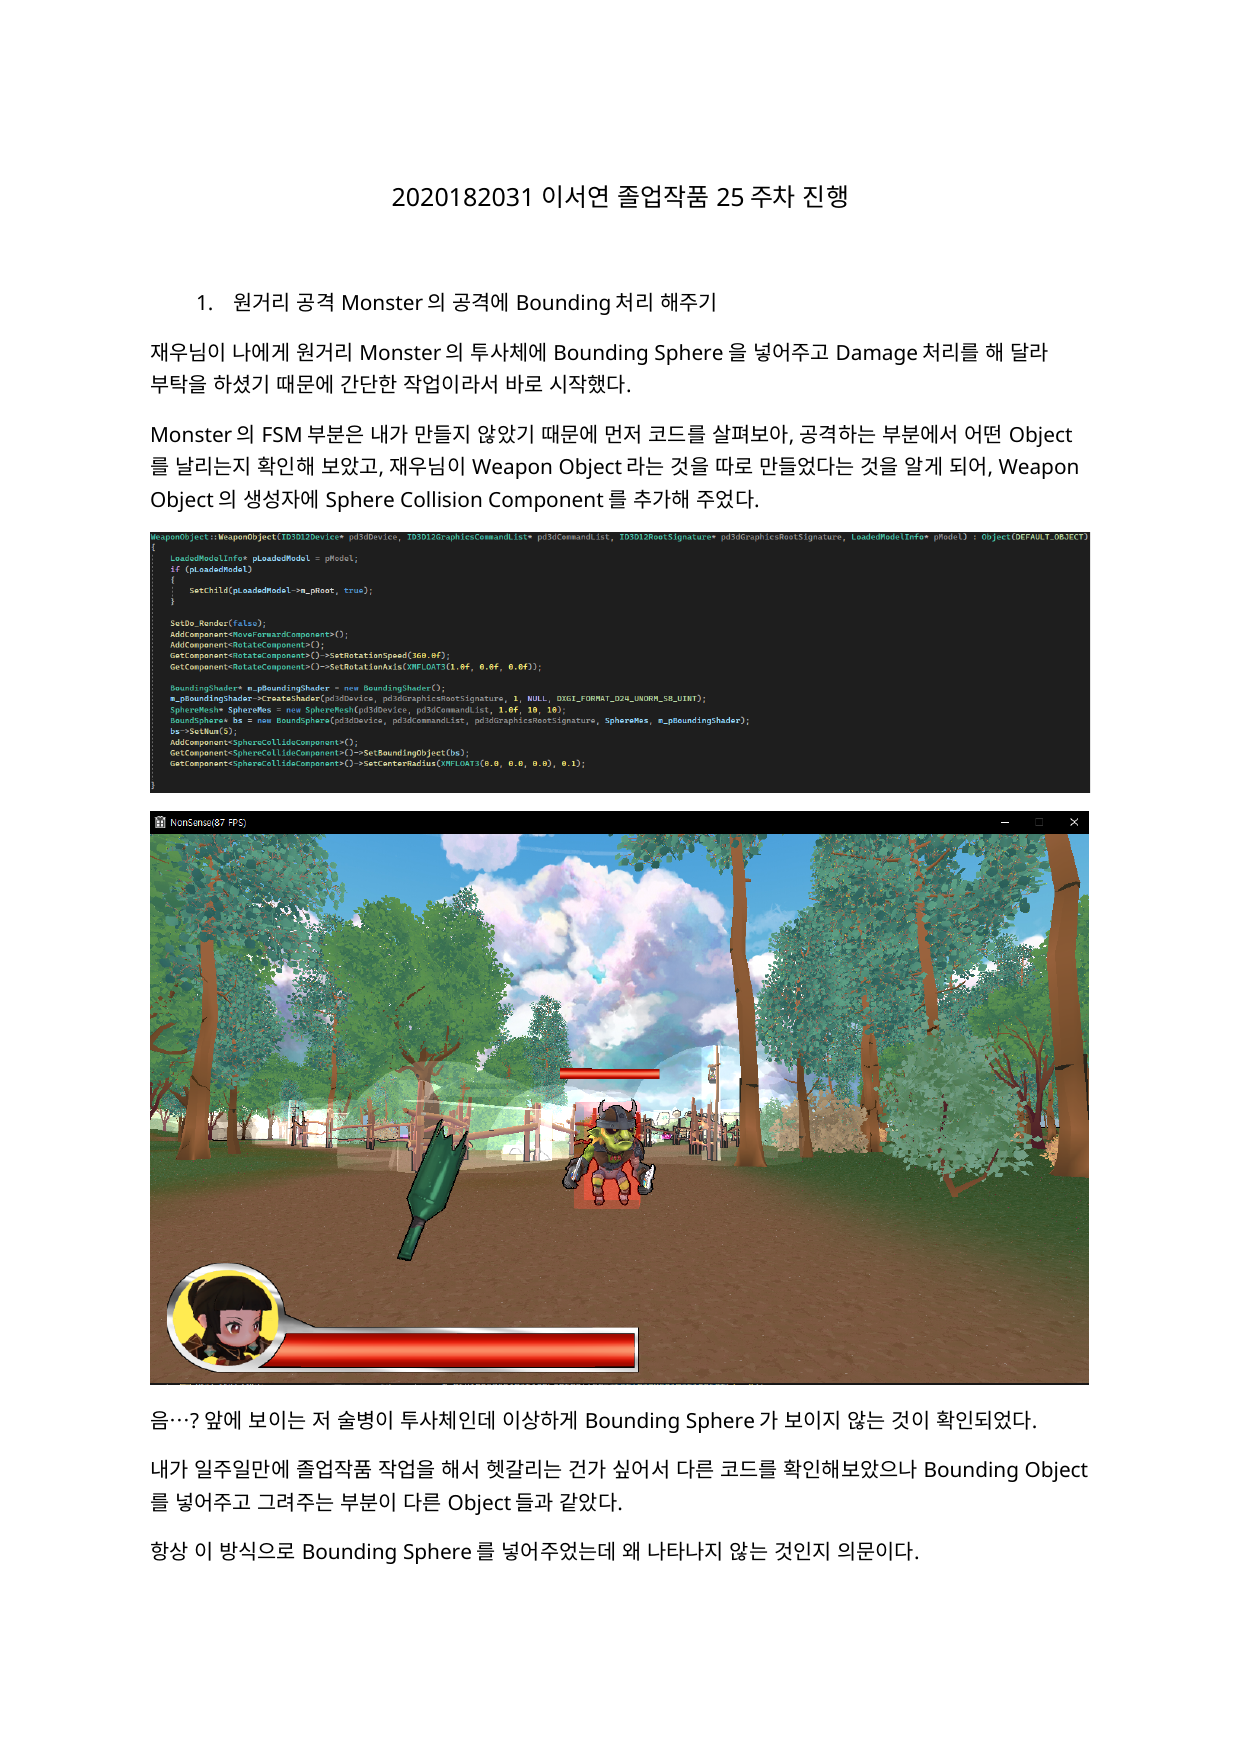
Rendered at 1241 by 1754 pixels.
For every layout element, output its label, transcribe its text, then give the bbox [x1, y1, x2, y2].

text 내가 일주일만에 졸업작품 작업을 해서 헷갈리는 건가 싶어서 다른 코드를 확인해보았으나 Bounding Object를 넣어주고 그려주는 부분이 다른 Object들과 같았다. [150, 1453, 1090, 1516]
text 재우님이 나에게 원거리 Monster의 투사체에 Bounding Sphere을 넣어주고 Damage처리를 해 달라 부탁을 하셨기 때문에 간단한 작업이라서 바로 시작했다. [150, 336, 1090, 399]
text Monster의 FSM부분은 내가 만들지 않았기 때문에 먼저 코드를 살펴보아, 공격하는 부분에서 어떤 Object를 날리는지 확인해 보았고, 재우님이 Weapon Object라는 것을 따로 만들었다는 것을 알게 되어, Weapon Object의 생성자에 Sphere Collision Component를 추가해 주었다. [150, 418, 1090, 513]
text 항상 이 방식으로 Bounding Sphere를 넣어주었는데 왜 나타나지 않는 것인지 의문이다. [150, 1535, 1090, 1566]
picture [150, 532, 1091, 793]
text 음…? 앞에 보이는 저 술병이 투사체인데 이상하게 Bounding Sphere가 보이지 않는 것이 확인되었다. [150, 1404, 1090, 1434]
picture [150, 811, 1089, 1385]
list 원거리 공격 Monster의 공격에 Bounding처리 해주기 [196, 286, 1090, 317]
text 2020182031 이서연 졸업작품 25주차 진행 [150, 177, 1090, 213]
